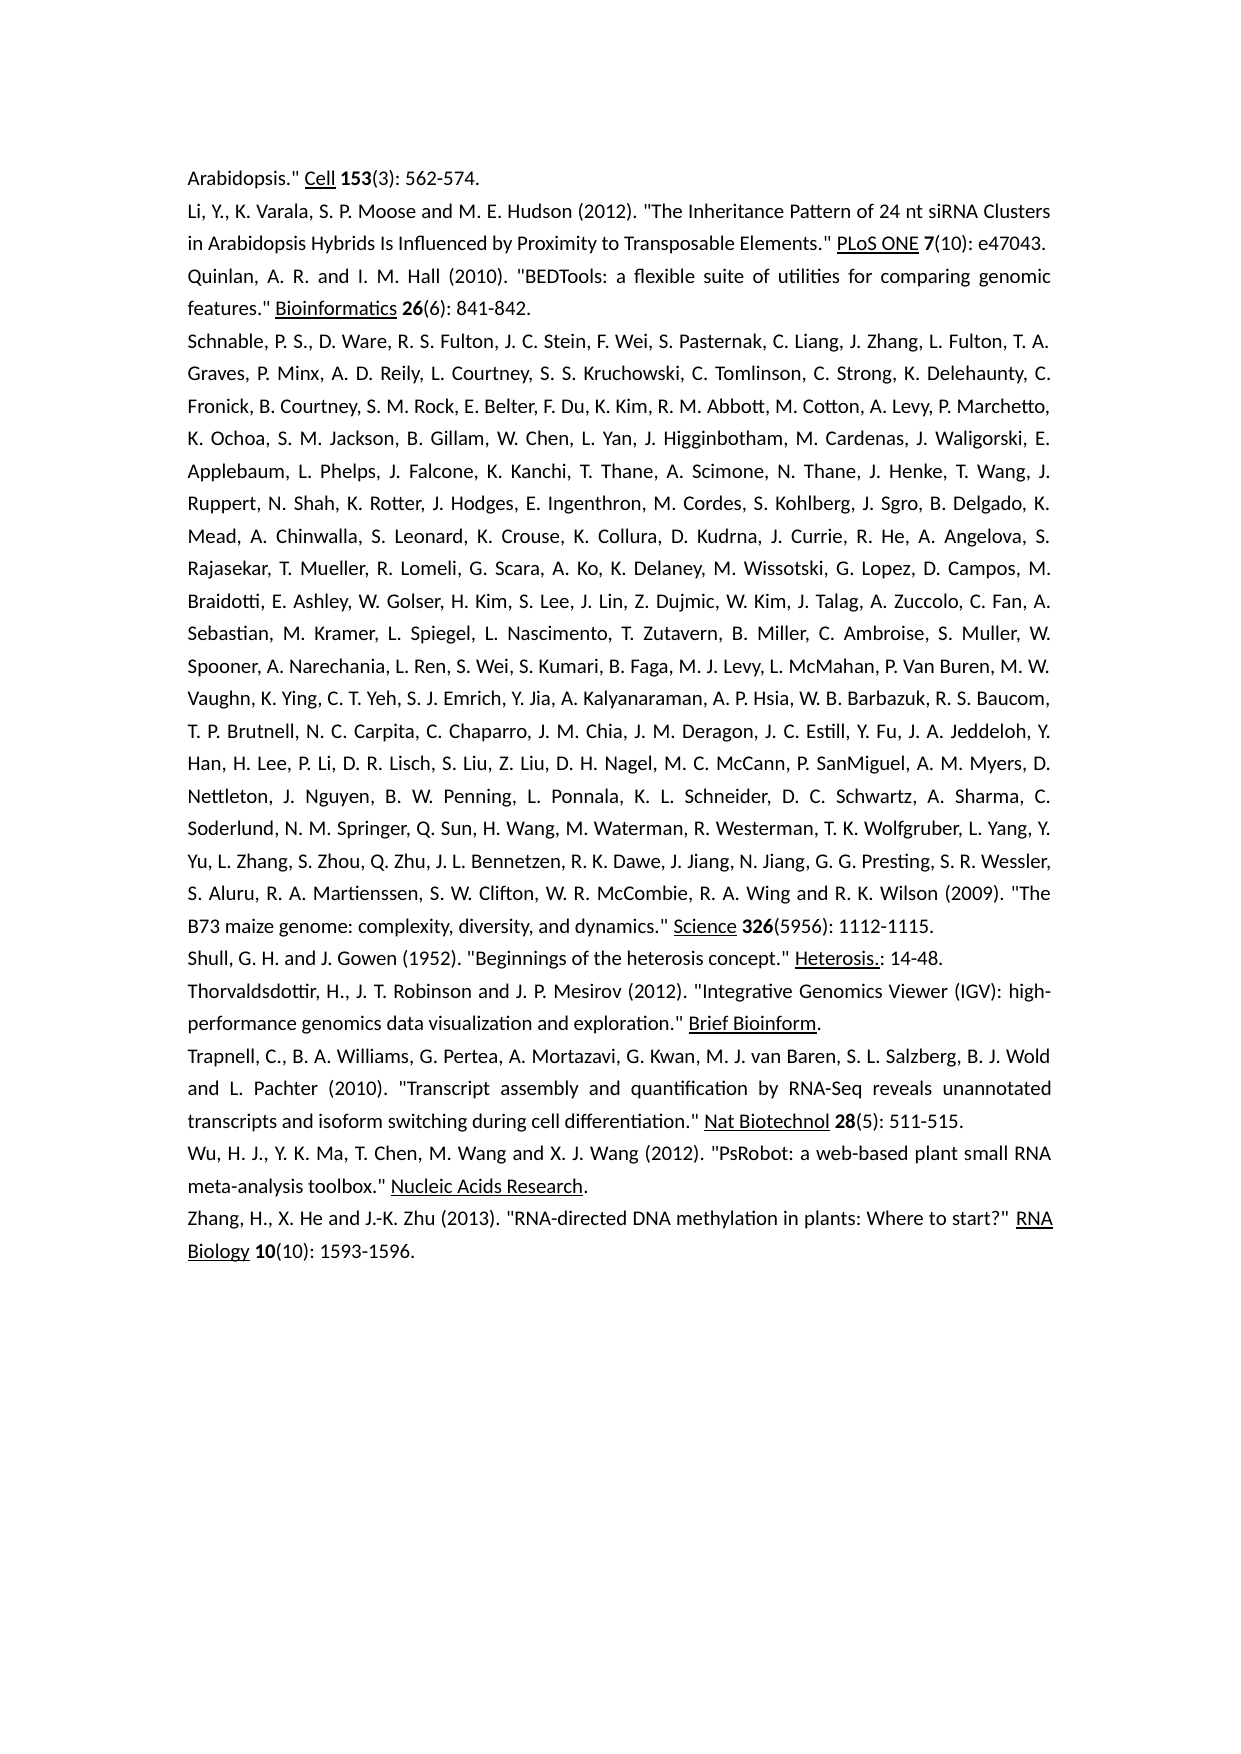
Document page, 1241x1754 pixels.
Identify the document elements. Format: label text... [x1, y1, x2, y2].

text Trapnell, C., B. A. Williams, G. Pertea, A. Mortazavi, G. Kwan, M. J. van Baren, S. L. Salzberg, B. J. Wold and L. Pachter (2010). "Transcript assembly and quantification by RNA-Seq reveals unannotated transcripts and isoform switching during cell differentiation." Nat Biotechnol 28(5): 511-515. [187, 1039, 1053, 1137]
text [187, 162, 1053, 194]
text Zhang, H., X. He and J.-K. Zhu (2013). "RNA-directed DNA methylation in plants: Where to start?" RNA Biology 10(10): 1593-1596. [187, 1202, 1053, 1267]
text Shull, G. H. and J. Gowen (1952). "Beginnings of the heterosis concept." Heterosis.: 14-48. [187, 942, 1053, 974]
text Schnable, P. S., D. Ware, R. S. Fulton, J. C. Stein, F. Wei, S. Pasternak, C. Liang, J. Zhang, L. Fulton, T. A. Graves, P. Minx, A. D. Reily, L. Courtney, S. S. Kruchowski, C. Tomlinson, C. Strong, K. Delehaunty, C. Fronick, B. Courtney, S. M. Rock, E. Belter, F. Du, K. Kim, R. M. Abbott, M. Cotton, A. Levy, P. Marchetto, K. Ochoa, S. M. Jackson, B. Gillam, W. Chen, L. Yan, J. Higginbotham, M. Cardenas, J. Waligorski, E. Applebaum, L. Phelps, J. Falcone, K. Kanchi, T. Thane, A. Scimone, N. Thane, J. Henke, T. Wang, J. Ruppert, N. Shah, K. Rotter, J. Hodges, E. Ingenthron, M. Cordes, S. Kohlberg, J. Sgro, B. Delgado, K. Mead, A. Chinwalla, S. Leonard, K. Crouse, K. Collura, D. Kudrna, J. Currie, R. He, A. Angelova, S. Rajasekar, T. Mueller, R. Lomeli, G. Scara, A. Ko, K. Delaney, M. Wissotski, G. Lopez, D. Campos, M. Braidotti, E. Ashley, W. Golser, H. Kim, S. Lee, J. Lin, Z. Dujmic, W. Kim, J. Talag, A. Zuccolo, C. Fan, A. Sebastian, M. Kramer, L. Spiegel, L. Nascimento, T. Zutavern, B. Miller, C. Ambroise, S. Muller, W. Spooner, A. Narechania, L. Ren, S. Wei, S. Kumari, B. Faga, M. J. Levy, L. McMahan, P. Van Buren, M. W. Vaughn, K. Ying, C. T. Yeh, S. J. Emrich, Y. Jia, A. Kalyanaraman, A. P. Hsia, W. B. Barbazuk, R. S. Baucom, T. P. Brutnell, N. C. Carpita, C. Chaparro, J. M. Chia, J. M. Deragon, J. C. Estill, Y. Fu, J. A. Jeddeloh, Y. Han, H. Lee, P. Li, D. R. Lisch, S. Liu, Z. Liu, D. H. Nagel, M. C. McCann, P. SanMiguel, A. M. Myers, D. Nettleton, J. Nguyen, B. W. Penning, L. Ponnala, K. L. Schneider, D. C. Schwartz, A. Sharma, C. Soderlund, N. M. Springer, Q. Sun, H. Wang, M. Waterman, R. Westerman, T. K. Wolfgruber, L. Yang, Y. Yu, L. Zhang, S. Zhou, Q. Zhu, J. L. Bennetzen, R. K. Dawe, J. Jiang, N. Jiang, G. G. Presting, S. R. Wessler, S. Aluru, R. A. Martienssen, S. W. Clifton, W. R. McCombie, R. A. Wing and R. K. Wilson (2009). "The B73 maize genome: complexity, diversity, and dynamics." Science 326(5956): 1112-1115. [187, 324, 1053, 942]
text Thorvaldsdottir, H., J. T. Robinson and J. P. Mesirov (2012). "Integrative Genomics Viewer (IGV): high-performance genomics data visualization and exploration." Brief Bioinform. [187, 974, 1053, 1039]
text Quinlan, A. R. and I. M. Hall (2010). "BEDTools: a flexible suite of utilities for comparing genomic features." Bioinformatics 26(6): 841-842. [187, 259, 1053, 324]
text Li, Y., K. Varala, S. P. Moose and M. E. Hudson (2012). "The Inheritance Pattern of 24 nt siRNA Clusters in Arabidopsis Hybrids Is Influenced by Proximity to Transposable Elements." PLoS ONE 7(10): e47043. [187, 194, 1053, 259]
text Wu, H. J., Y. K. Ma, T. Chen, M. Wang and X. J. Wang (2012). "PsRobot: a web-based plant small RNA meta-analysis toolbox." Nucleic Acids Research. [187, 1137, 1053, 1202]
